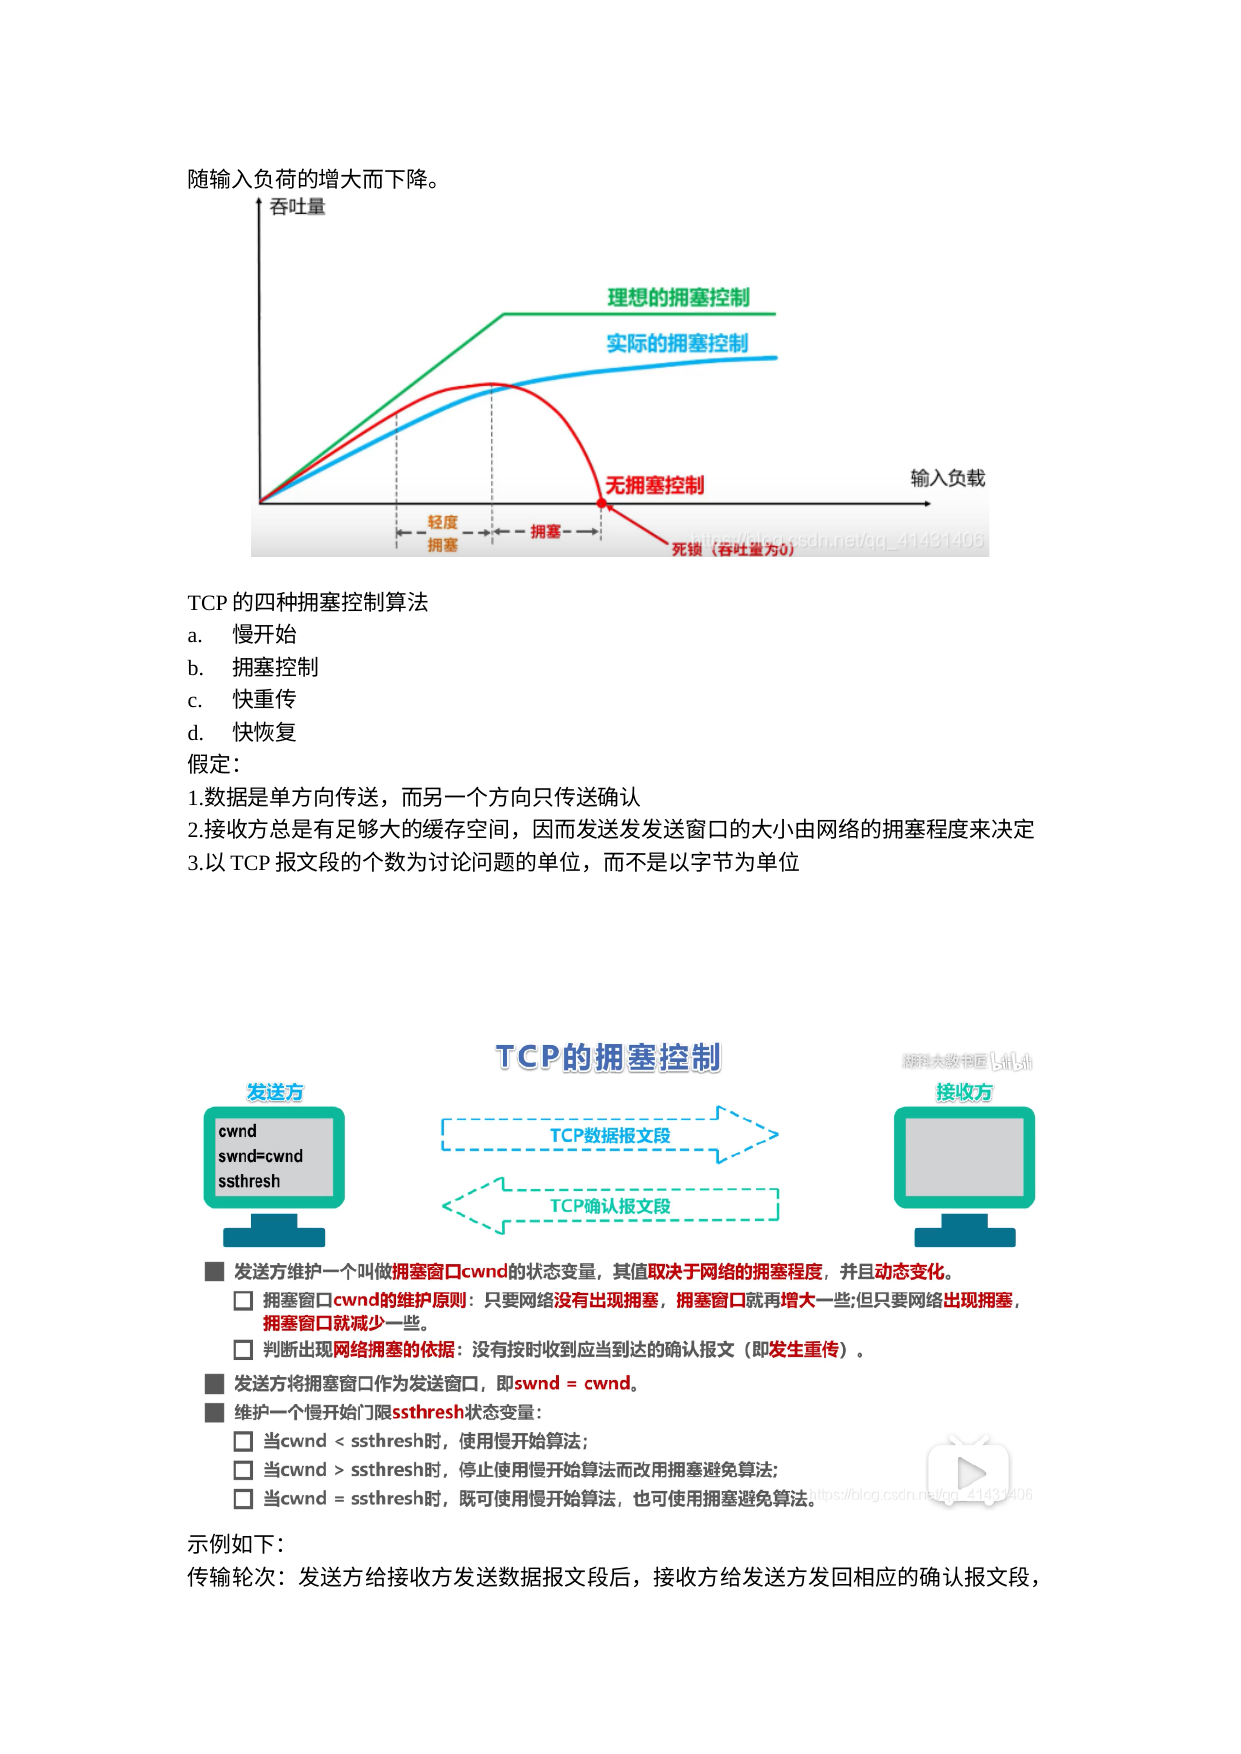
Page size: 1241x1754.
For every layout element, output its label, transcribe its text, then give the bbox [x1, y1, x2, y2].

picture [200, 1039, 1040, 1511]
list 1.数据是单方向传送，而另一个方向只传送确认 [187, 779, 1053, 812]
list 2.接收方总是有足够大的缓存空间，因而发送发发送窗口的大小由网络的拥塞程度来决定 [187, 812, 1053, 844]
list 假定： [187, 747, 1053, 779]
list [187, 1559, 1053, 1592]
list TCP的四种拥塞控制算法 [187, 584, 1053, 617]
list 3.以TCP报文段的个数为讨论问题的单位，而不是以字节为单位 [187, 844, 1053, 877]
list 慢开始 [187, 617, 1053, 649]
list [187, 162, 1053, 194]
list 拥塞控制 [187, 649, 1053, 682]
list 示例如下： [187, 1527, 1053, 1559]
list 快恢复 [187, 714, 1053, 747]
list 快重传 [187, 682, 1053, 714]
picture [251, 194, 990, 557]
